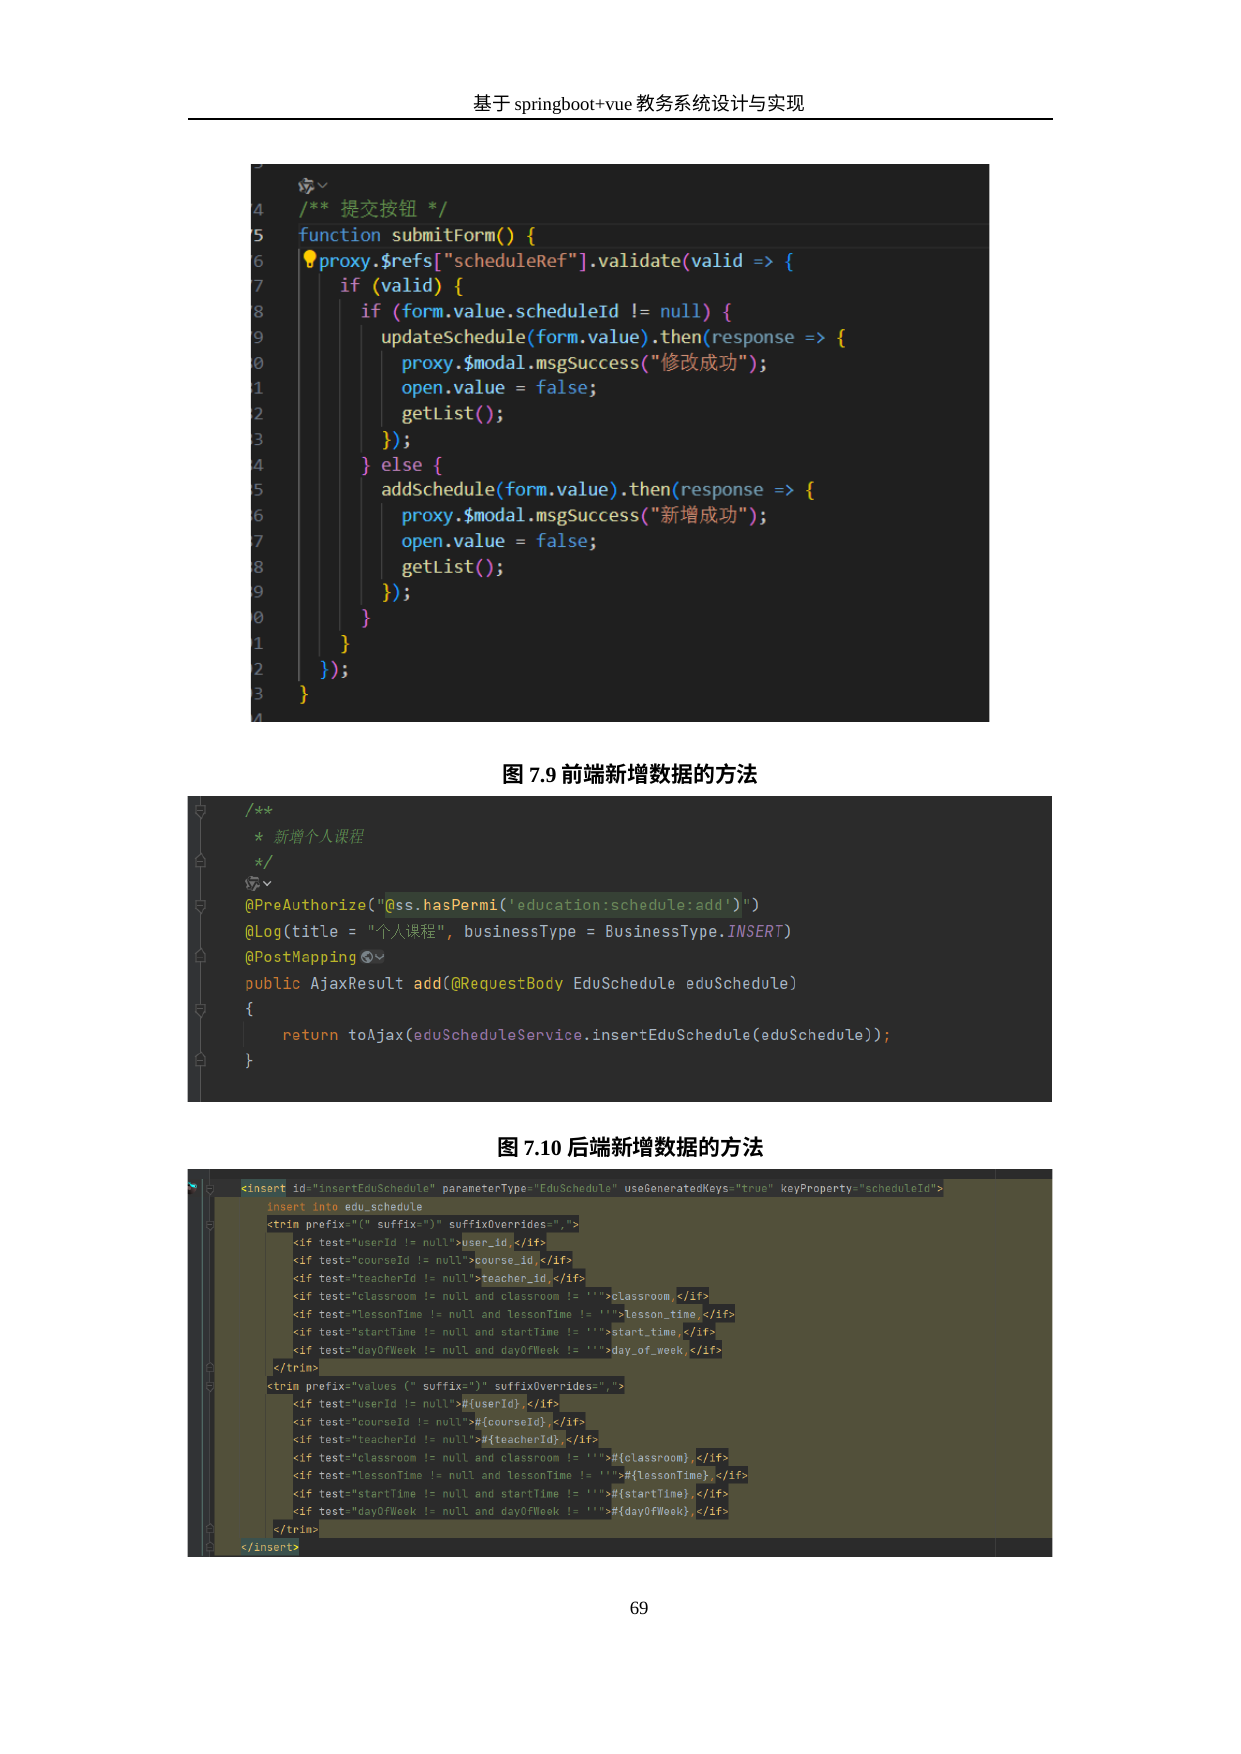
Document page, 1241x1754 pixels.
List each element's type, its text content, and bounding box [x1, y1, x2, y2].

text 图7.9 前端新增数据的方法 [187, 756, 1053, 789]
text 图7.10 后端新增数据的方法 [187, 1129, 1053, 1162]
picture [250, 164, 990, 722]
picture [187, 1169, 1053, 1557]
picture [187, 796, 1052, 1102]
